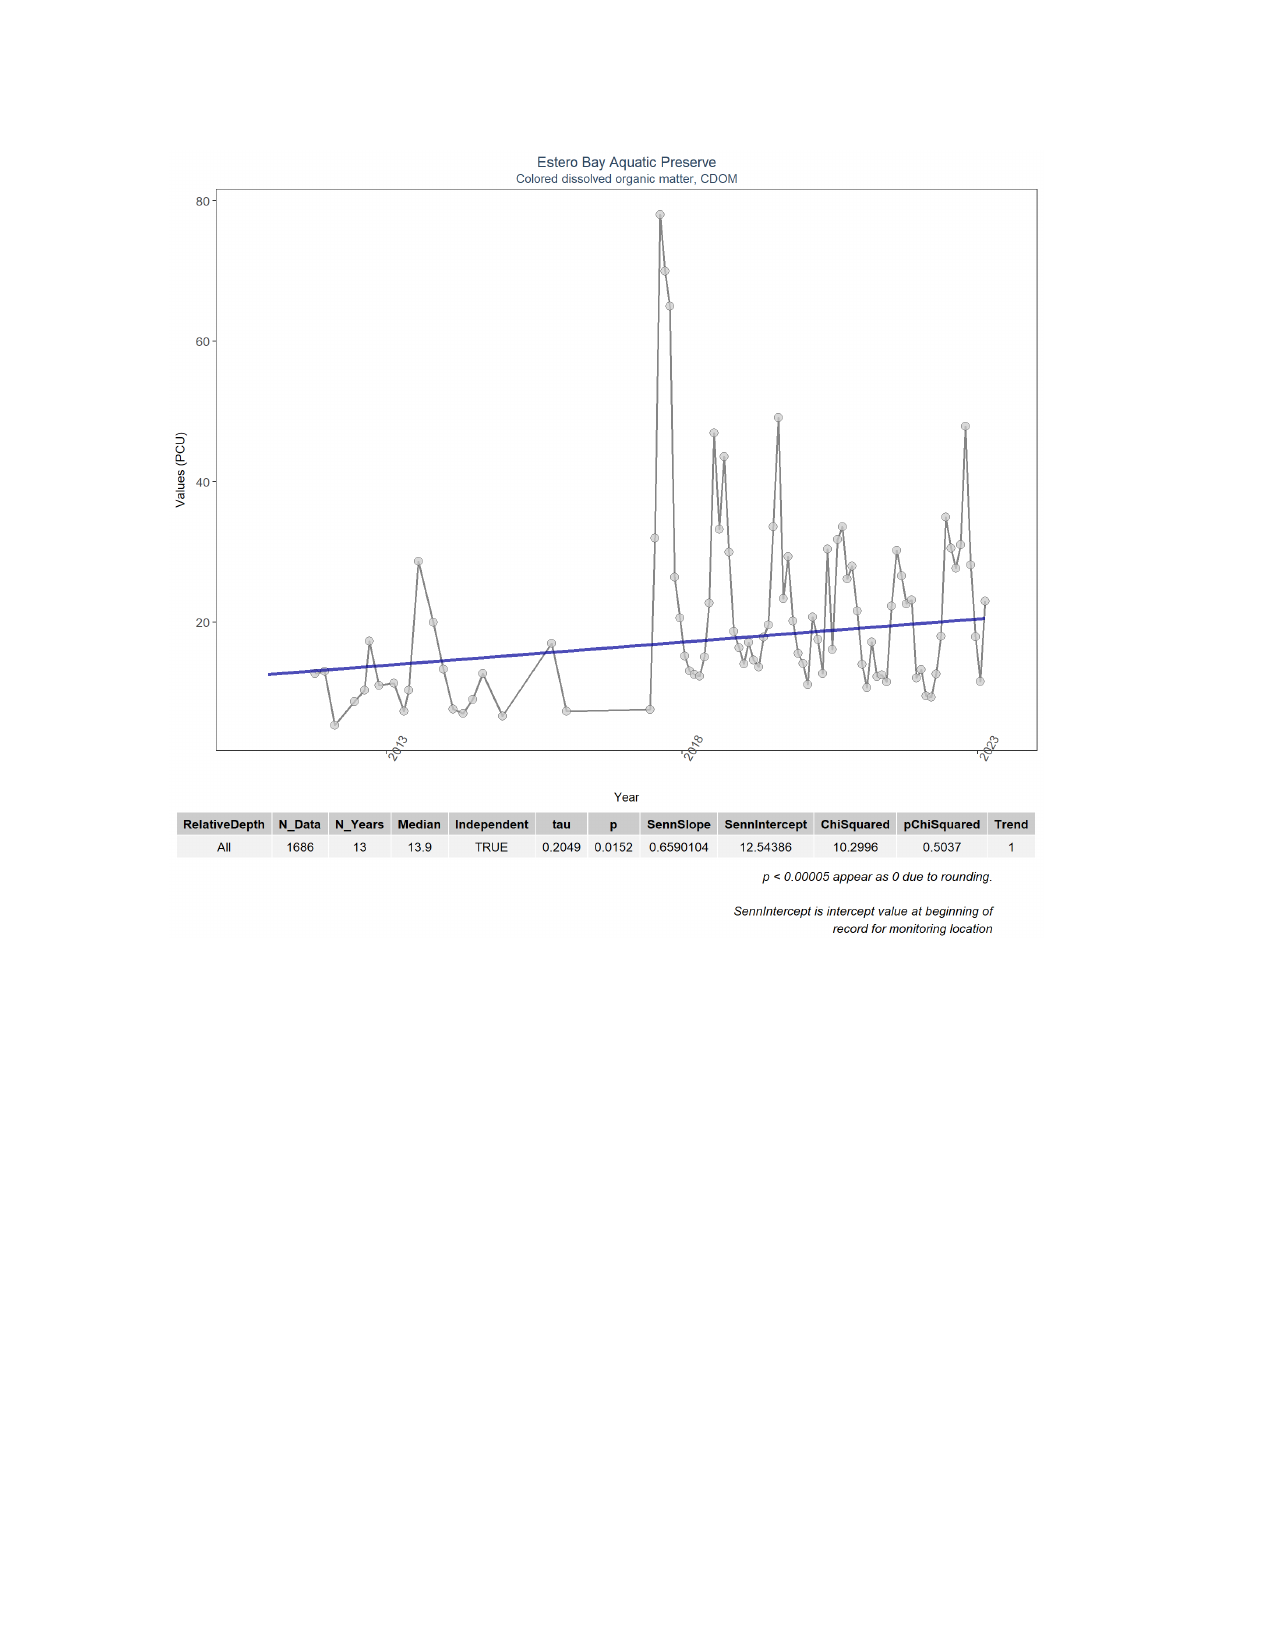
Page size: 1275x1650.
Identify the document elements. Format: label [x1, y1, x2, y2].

picture [168, 150, 1044, 938]
